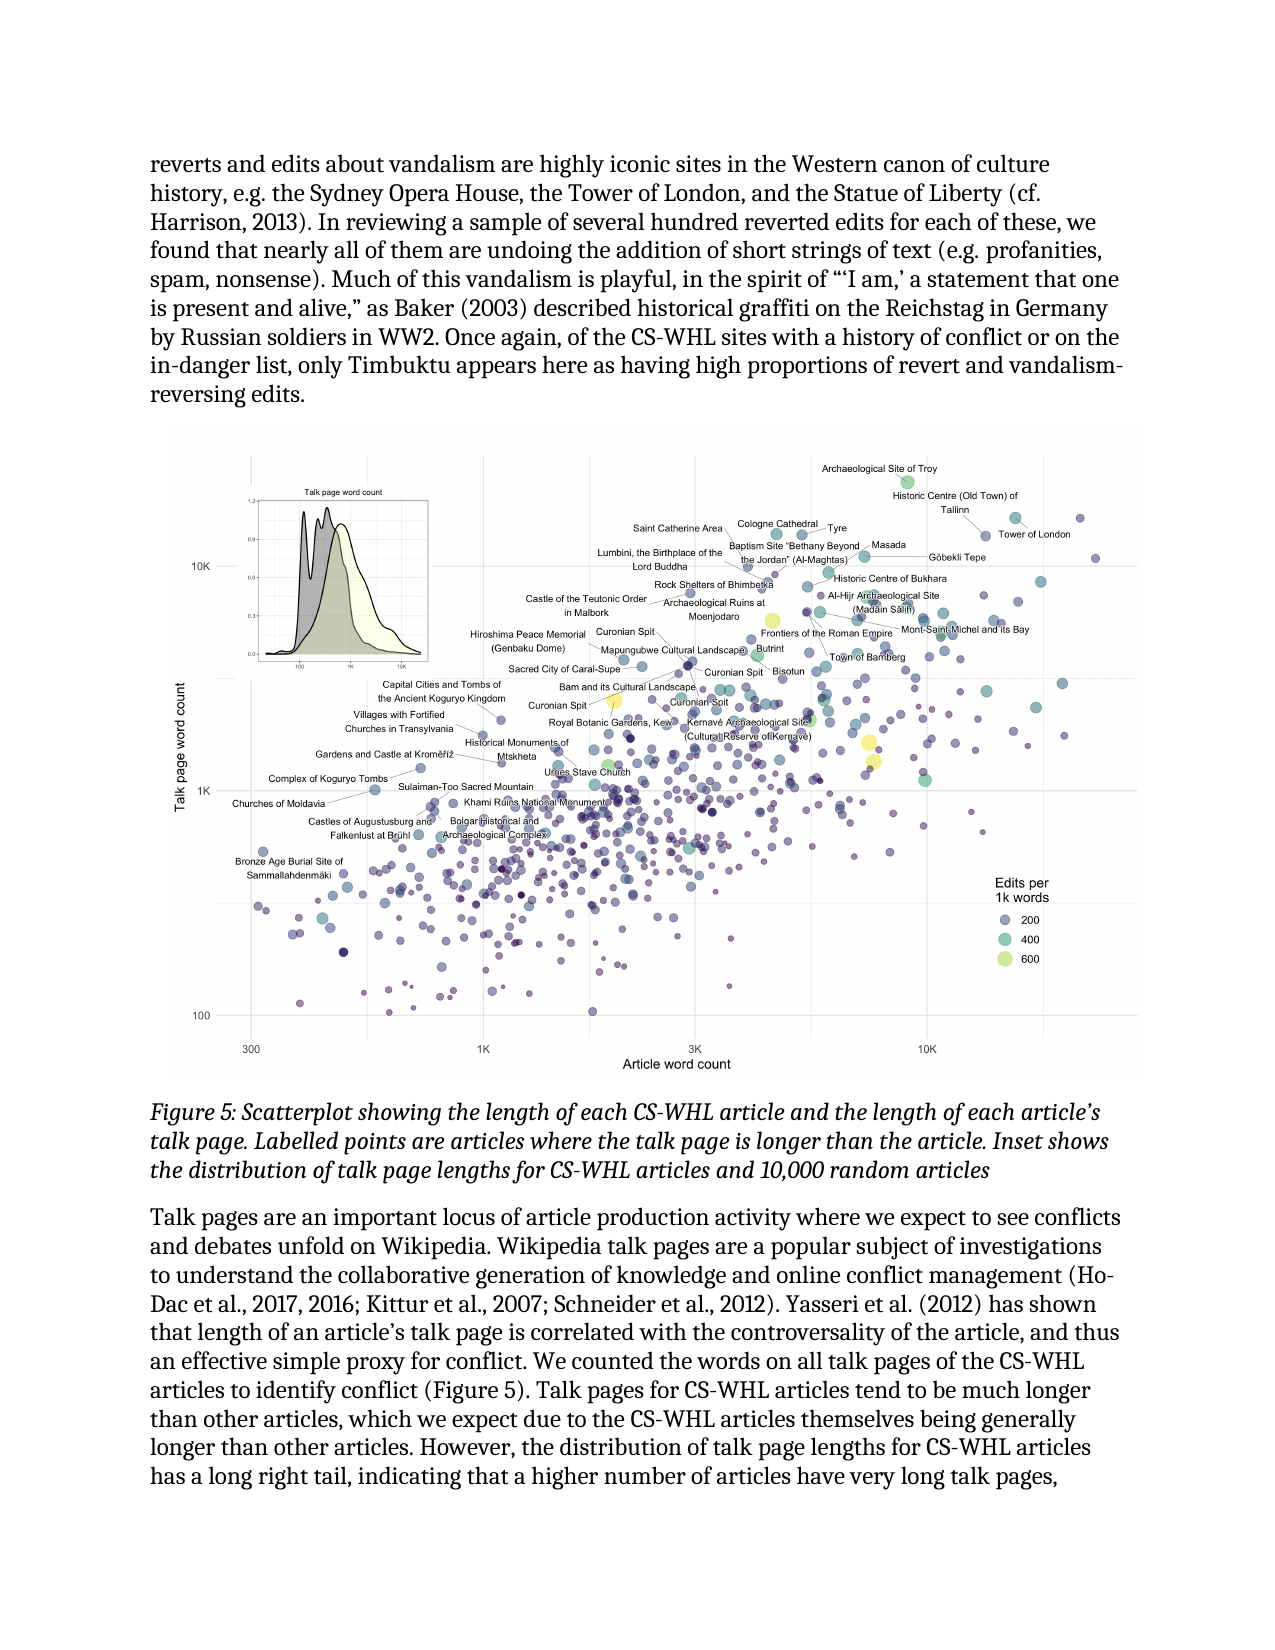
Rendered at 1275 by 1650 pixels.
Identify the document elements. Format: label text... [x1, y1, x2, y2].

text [150, 150, 1125, 409]
text Figure 5: Scatterplot showing the length of each CS-WHL article and the length of each article’s talk page. Labelled points are articles where the talk page is longer than the article. Inset shows the distribution of talk page lengths for CS-WHL articles and 10,000 random articles [150, 1098, 1125, 1184]
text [150, 1203, 1125, 1491]
picture [168, 427, 1144, 1078]
